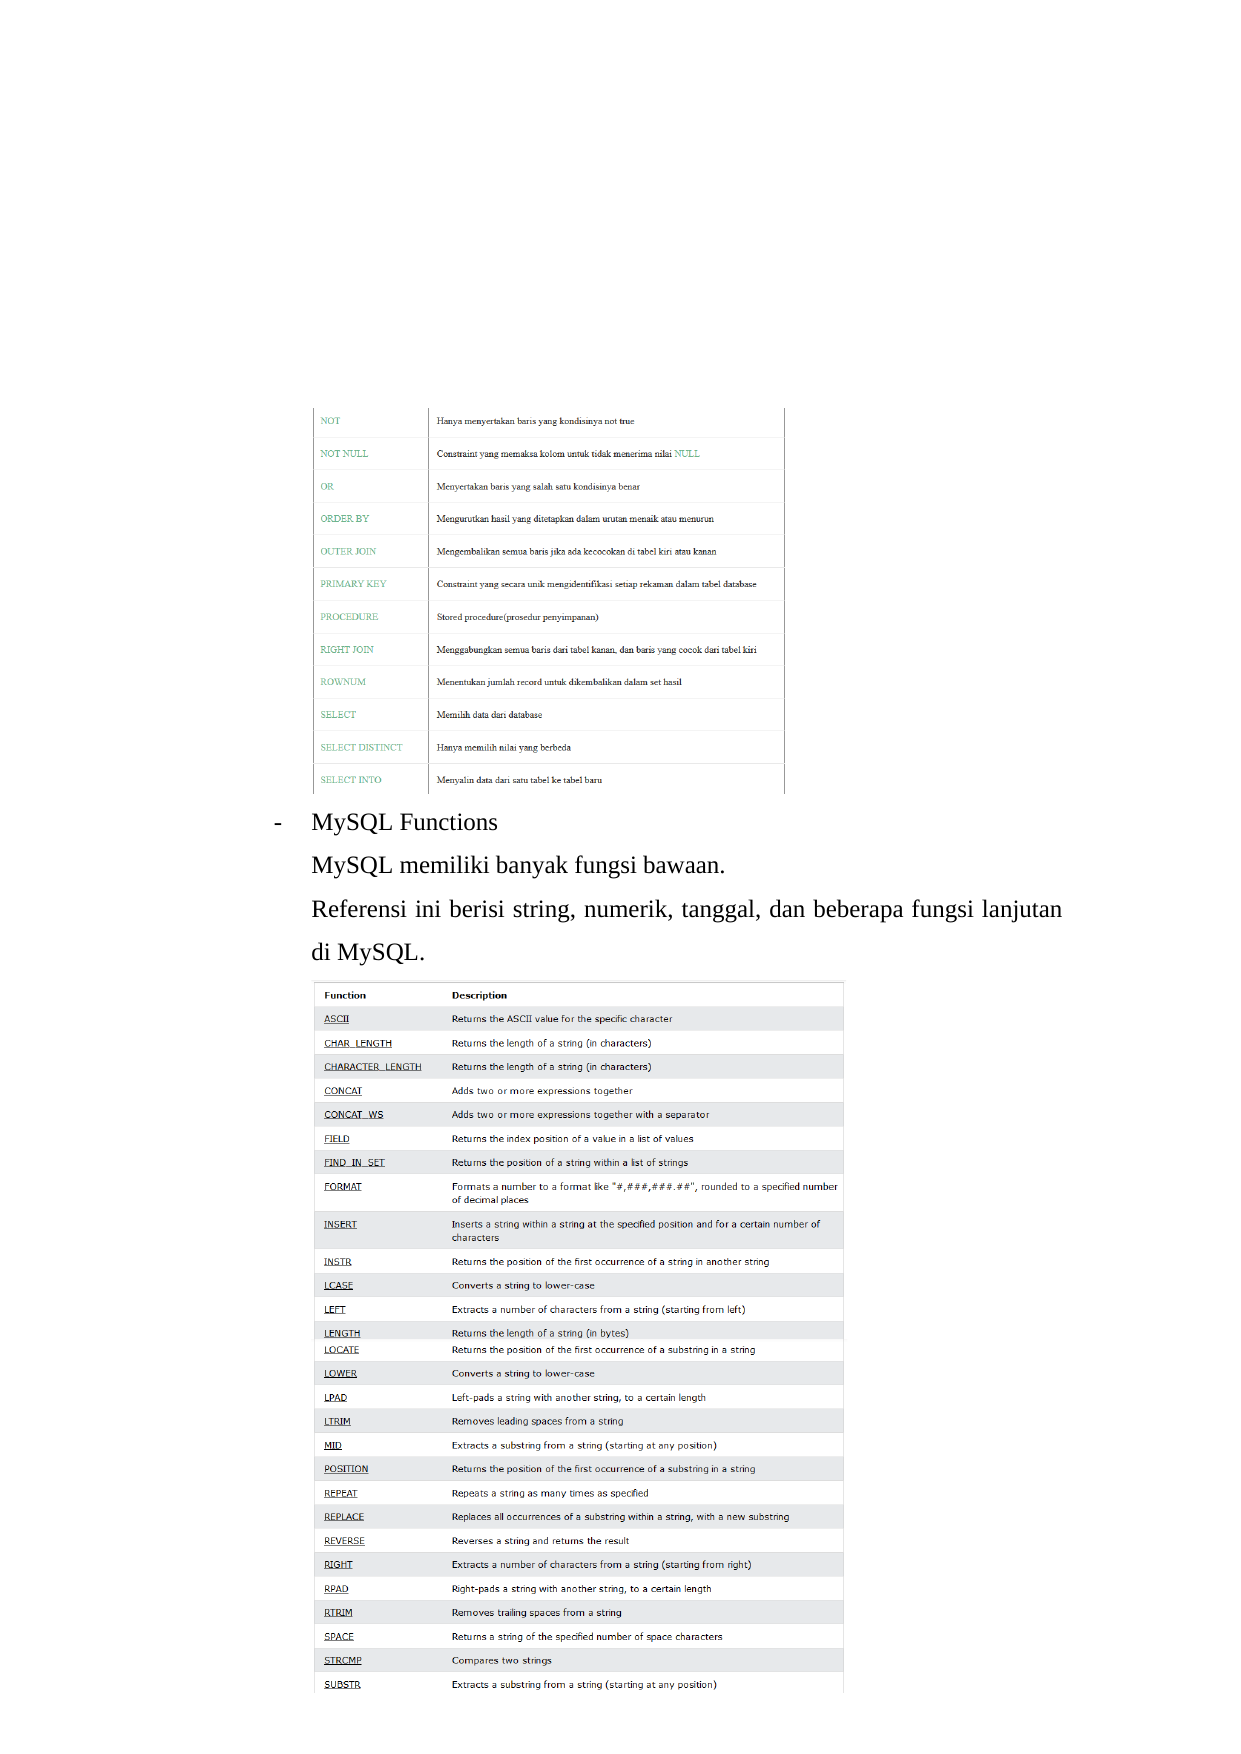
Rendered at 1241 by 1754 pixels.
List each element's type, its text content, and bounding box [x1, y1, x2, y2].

list MySQL Functions [274, 807, 1063, 836]
list MySQL memiliki banyak fungsi bawaan. [311, 851, 1063, 879]
picture [311, 980, 848, 1693]
list Referensi ini berisi string, numerik, tanggal, dan beberapa fungsi lanjutan di MySQL. [311, 894, 1063, 966]
picture [311, 408, 787, 794]
